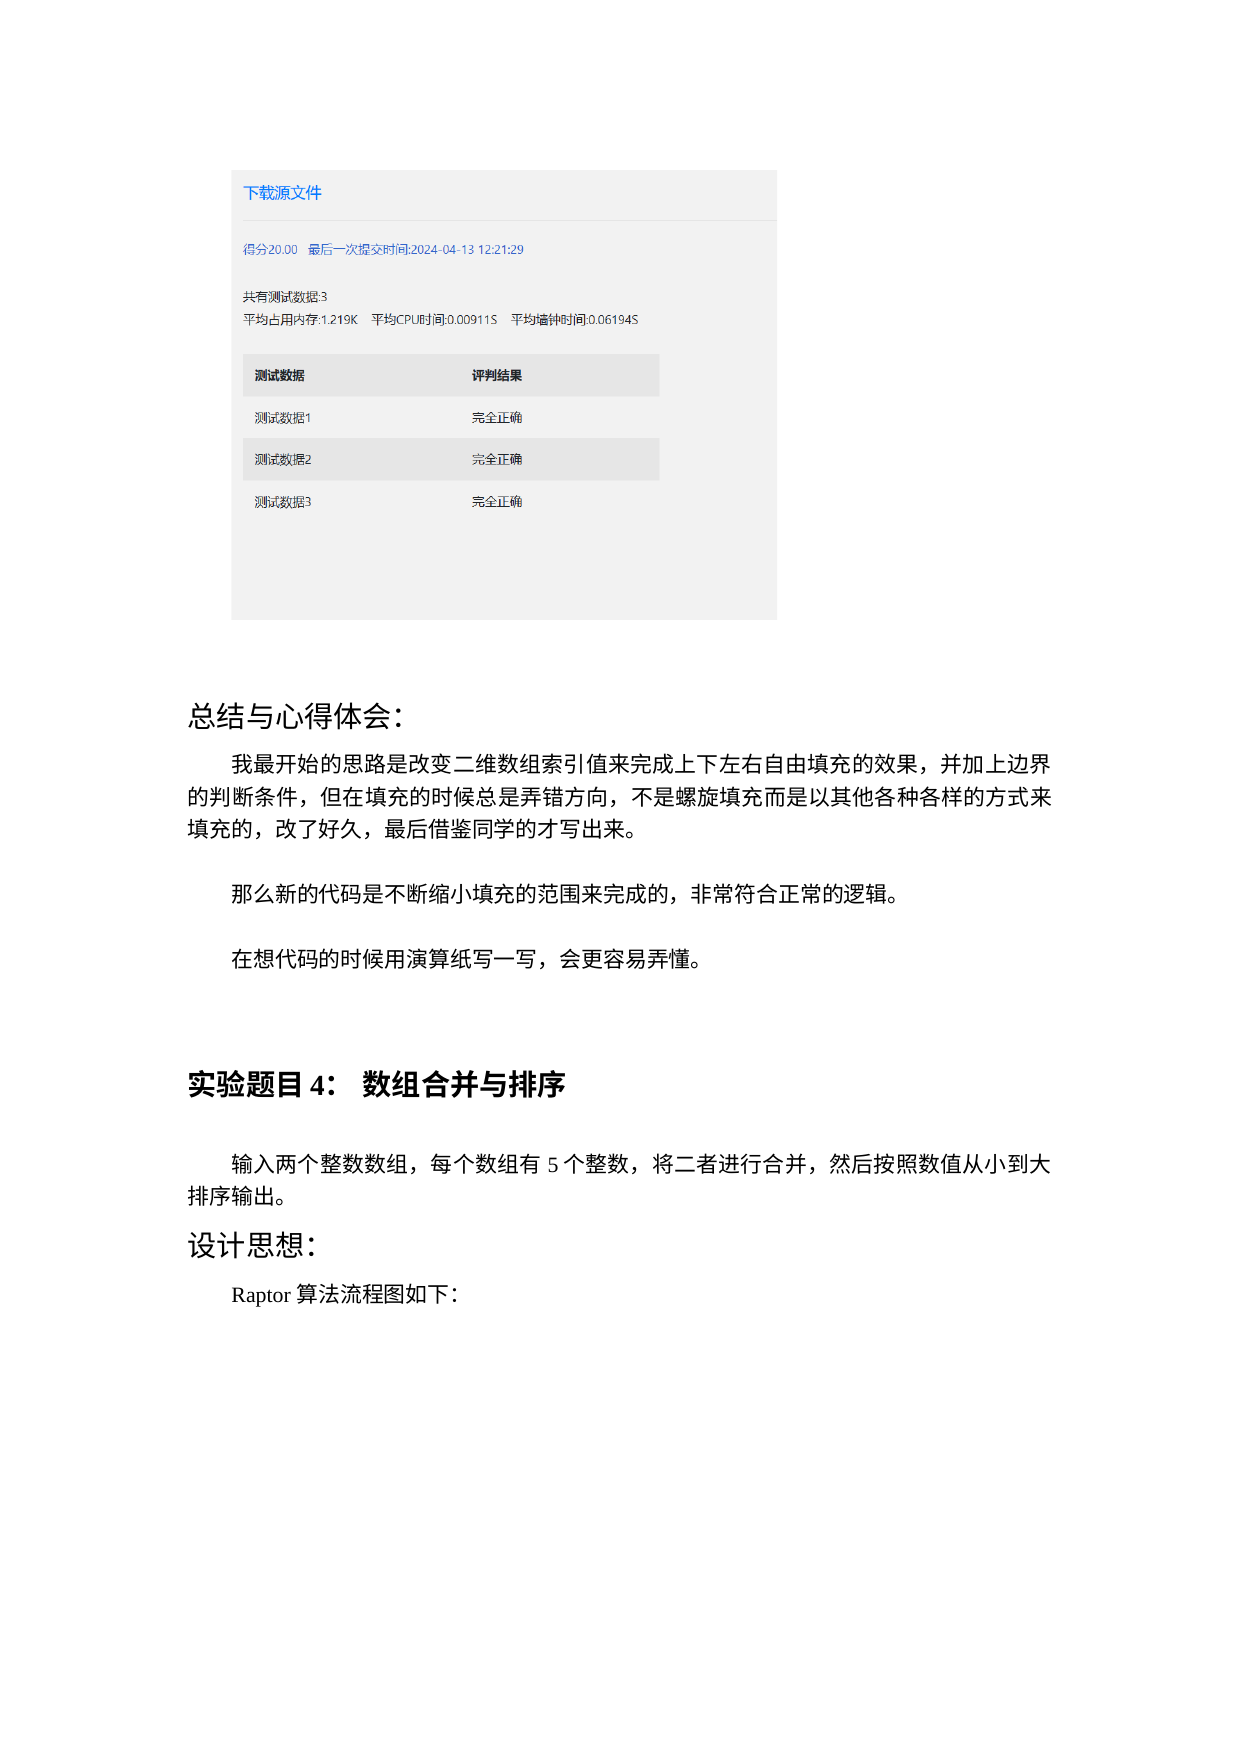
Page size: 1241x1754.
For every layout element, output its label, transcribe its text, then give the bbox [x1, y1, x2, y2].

text Raptor 算法流程图如下： [187, 1276, 1053, 1309]
text 输入两个整数数组，每个数组有5个整数，将二者进行合并，然后按照数值从小到大排序输出。 [187, 1146, 1053, 1211]
text 我最开始的思路是改变二维数组索引值来完成上下左右自由填充的效果，并加上边界的判断条件，但在填充的时候总是弄错方向，不是螺旋填充而是以其他各种各样的方式来填充的，改了好久，最后借鉴同学的才写出来。 [187, 747, 1053, 844]
text 在想代码的时候用演算纸写一写，会更容易弄懂。 [187, 942, 1053, 974]
picture [231, 162, 778, 620]
text 总结与心得体会： [187, 682, 1053, 747]
text 实验题目4： 数组合并与排序 [187, 1050, 1053, 1115]
text 那么新的代码是不断缩小填充的范围来完成的，非常符合正常的逻辑。 [187, 877, 1053, 909]
text 设计思想： [187, 1211, 1053, 1276]
